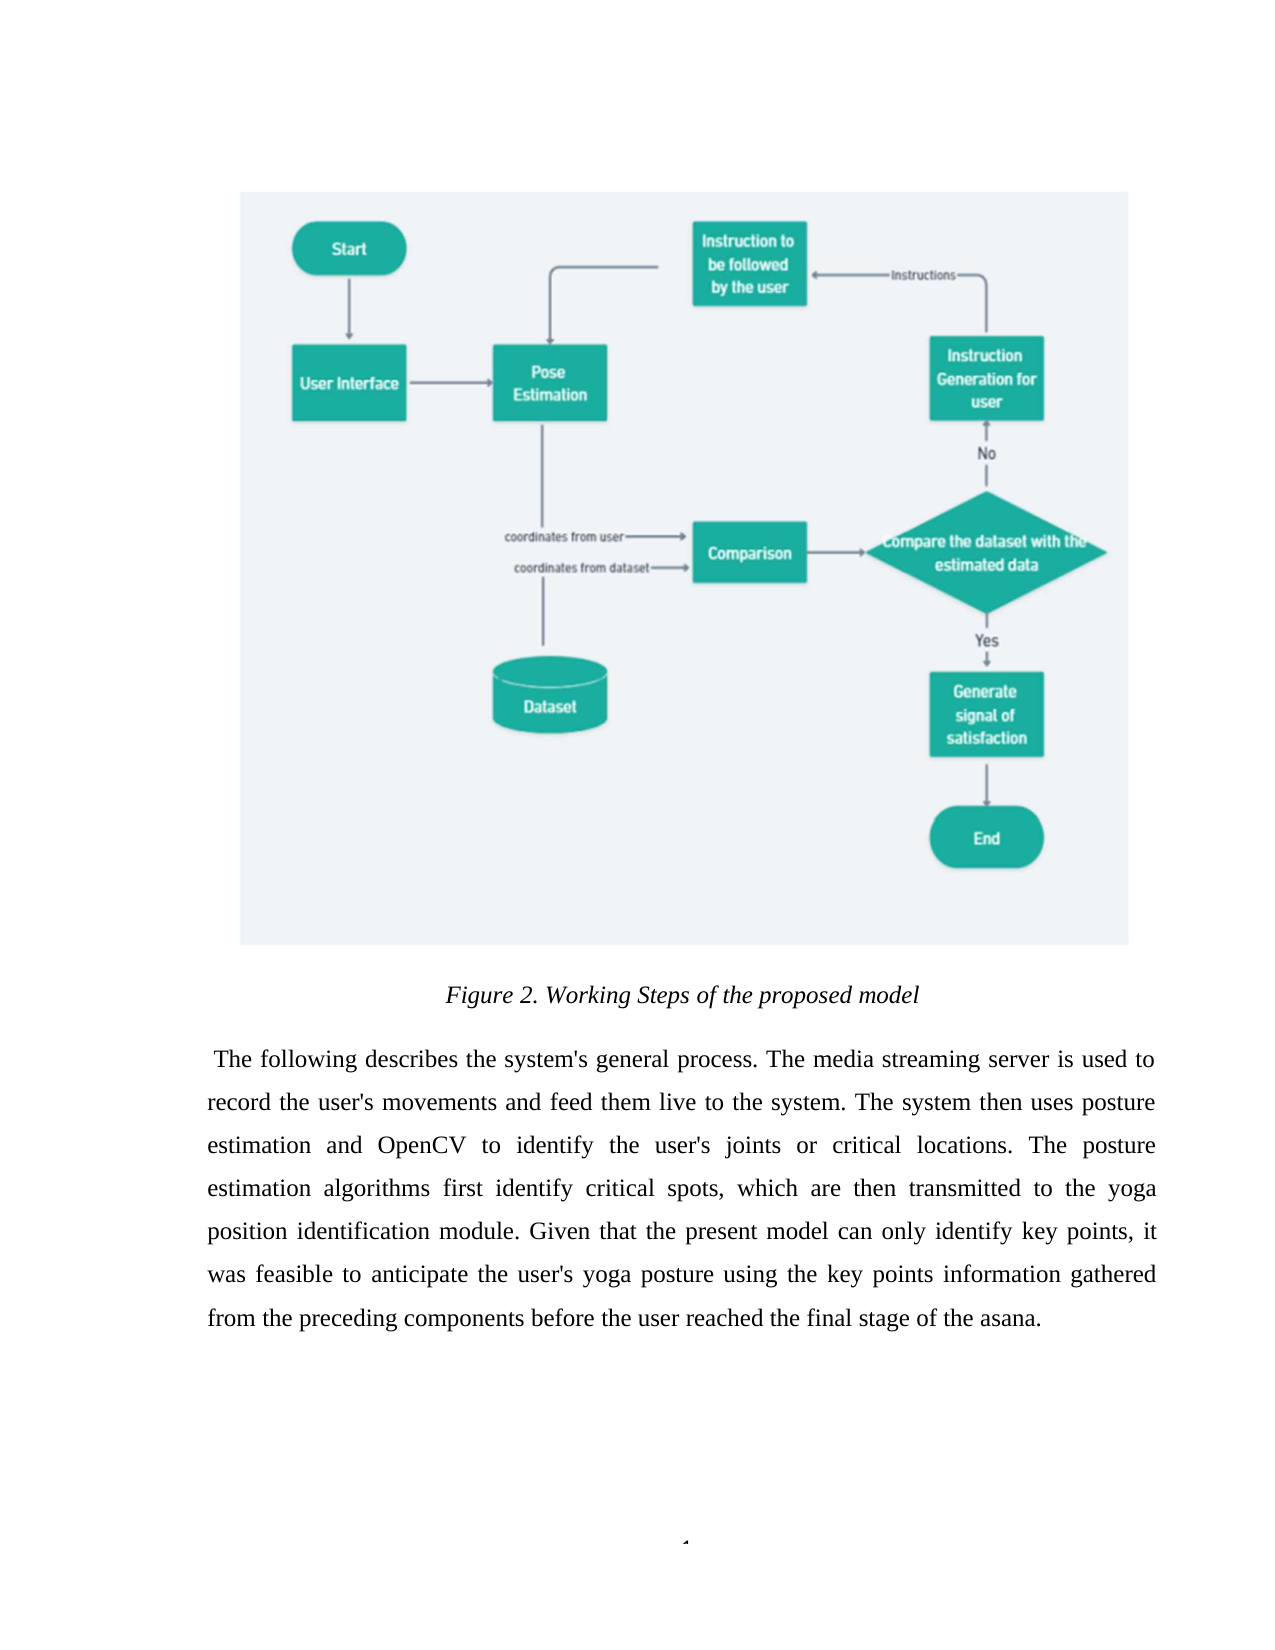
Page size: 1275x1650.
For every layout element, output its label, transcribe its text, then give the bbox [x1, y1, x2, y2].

text Figure 2. Working Steps of the proposed model [445, 980, 1246, 1009]
picture [236, 191, 1129, 947]
text The following describes the system's general process. The media streaming server is used to record the user's movements and feed them live to the system. The system then uses posture estimation and OpenCV to identify the user's joints or critical locations. The posture estimation algorithms first identify critical spots, which are then transmitted to the yoga position identification module. Given that the present model can only identify key points, it was feasible to anticipate the user's yoga posture using the key points information gathered from the preceding components before the user reached the final stage of the asana. [207, 1044, 1157, 1331]
